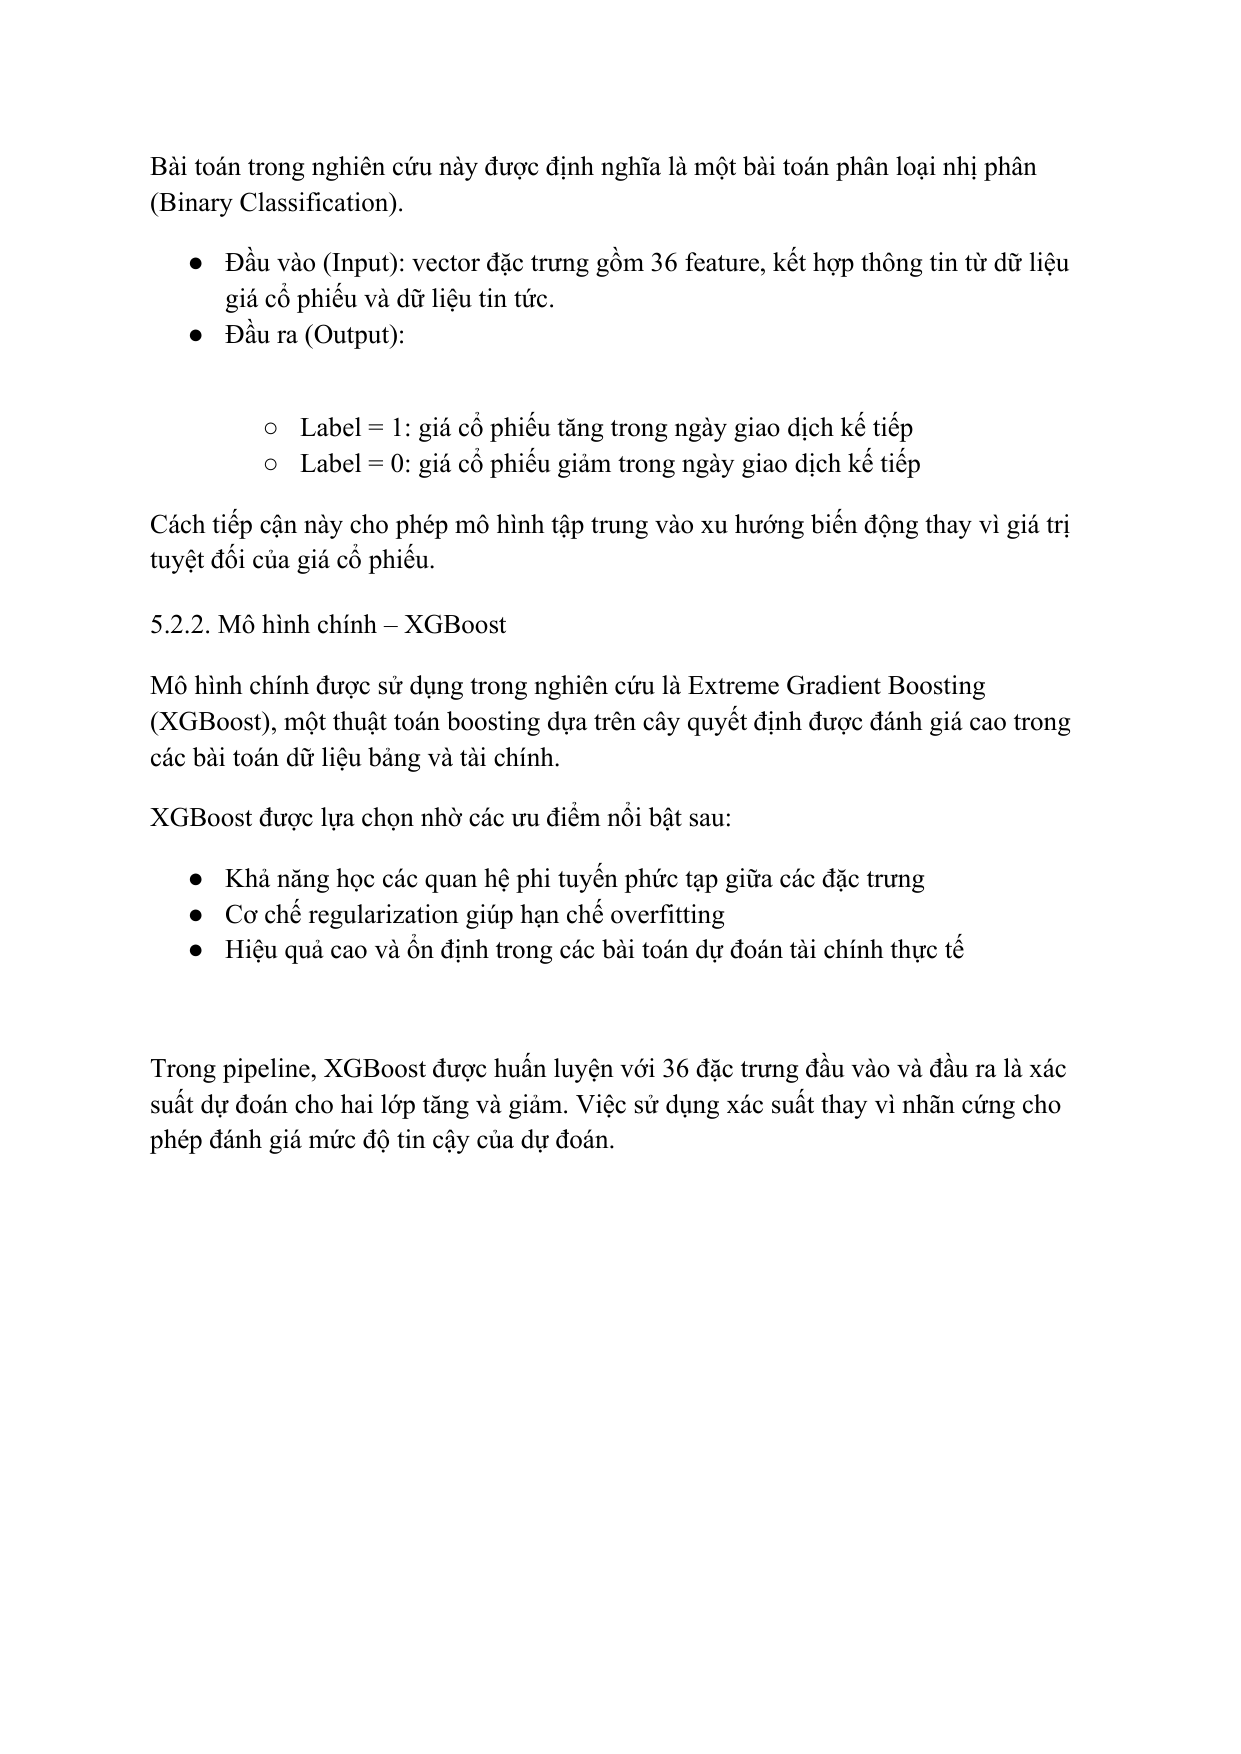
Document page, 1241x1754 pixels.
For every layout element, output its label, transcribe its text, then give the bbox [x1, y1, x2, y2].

subtitle Hiệu quả cao và ổn định trong các bài toán dự đoán tài chính thực tế [187, 933, 1090, 1020]
subtitle XGBoost được lựa chọn nhờ các ưu điểm nổi bật sau: [150, 801, 1090, 832]
subtitle Cách tiếp cận này cho phép mô hình tập trung vào xu hướng biến động thay vì giá trị tuyệt đối của giá cổ phiếu. [150, 508, 1090, 575]
subtitle Label = 1: giá cổ phiếu tăng trong ngày giao dịch kế tiếp [262, 411, 1090, 442]
subtitle 5.2.2. Mô hình chính – XGBoost [150, 608, 1090, 639]
subtitle Label = 0: giá cổ phiếu giảm trong ngày giao dịch kế tiếp [262, 447, 1090, 478]
subtitle Khả năng học các quan hệ phi tuyến phức tạp giữa các đặc trưng [187, 862, 1090, 893]
subtitle Cơ chế regularization giúp hạn chế overfitting [187, 898, 1090, 929]
subtitle Đầu vào (Input): vector đặc trưng gồm 36 feature, kết hợp thông tin từ dữ liệu giá cổ phiếu và dữ liệu tin tức. [187, 246, 1090, 313]
subtitle Bài toán trong nghiên cứu này được định nghĩa là một bài toán phân loại nhị phân (Binary Classification). [150, 150, 1090, 217]
subtitle Trong pipeline, XGBoost được huấn luyện với 36 đặc trưng đầu vào và đầu ra là xác suất dự đoán cho hai lớp tăng và giảm. Việc sử dụng xác suất thay vì nhãn cứng cho phép đánh giá mức độ tin cậy của dự đoán. [150, 1052, 1090, 1154]
subtitle Đầu ra (Output): [187, 318, 1090, 404]
subtitle Mô hình chính được sử dụng trong nghiên cứu là Extreme Gradient Boosting (XGBoost), một thuật toán boosting dựa trên cây quyết định được đánh giá cao trong các bài toán dữ liệu bảng và tài chính. [150, 669, 1090, 772]
